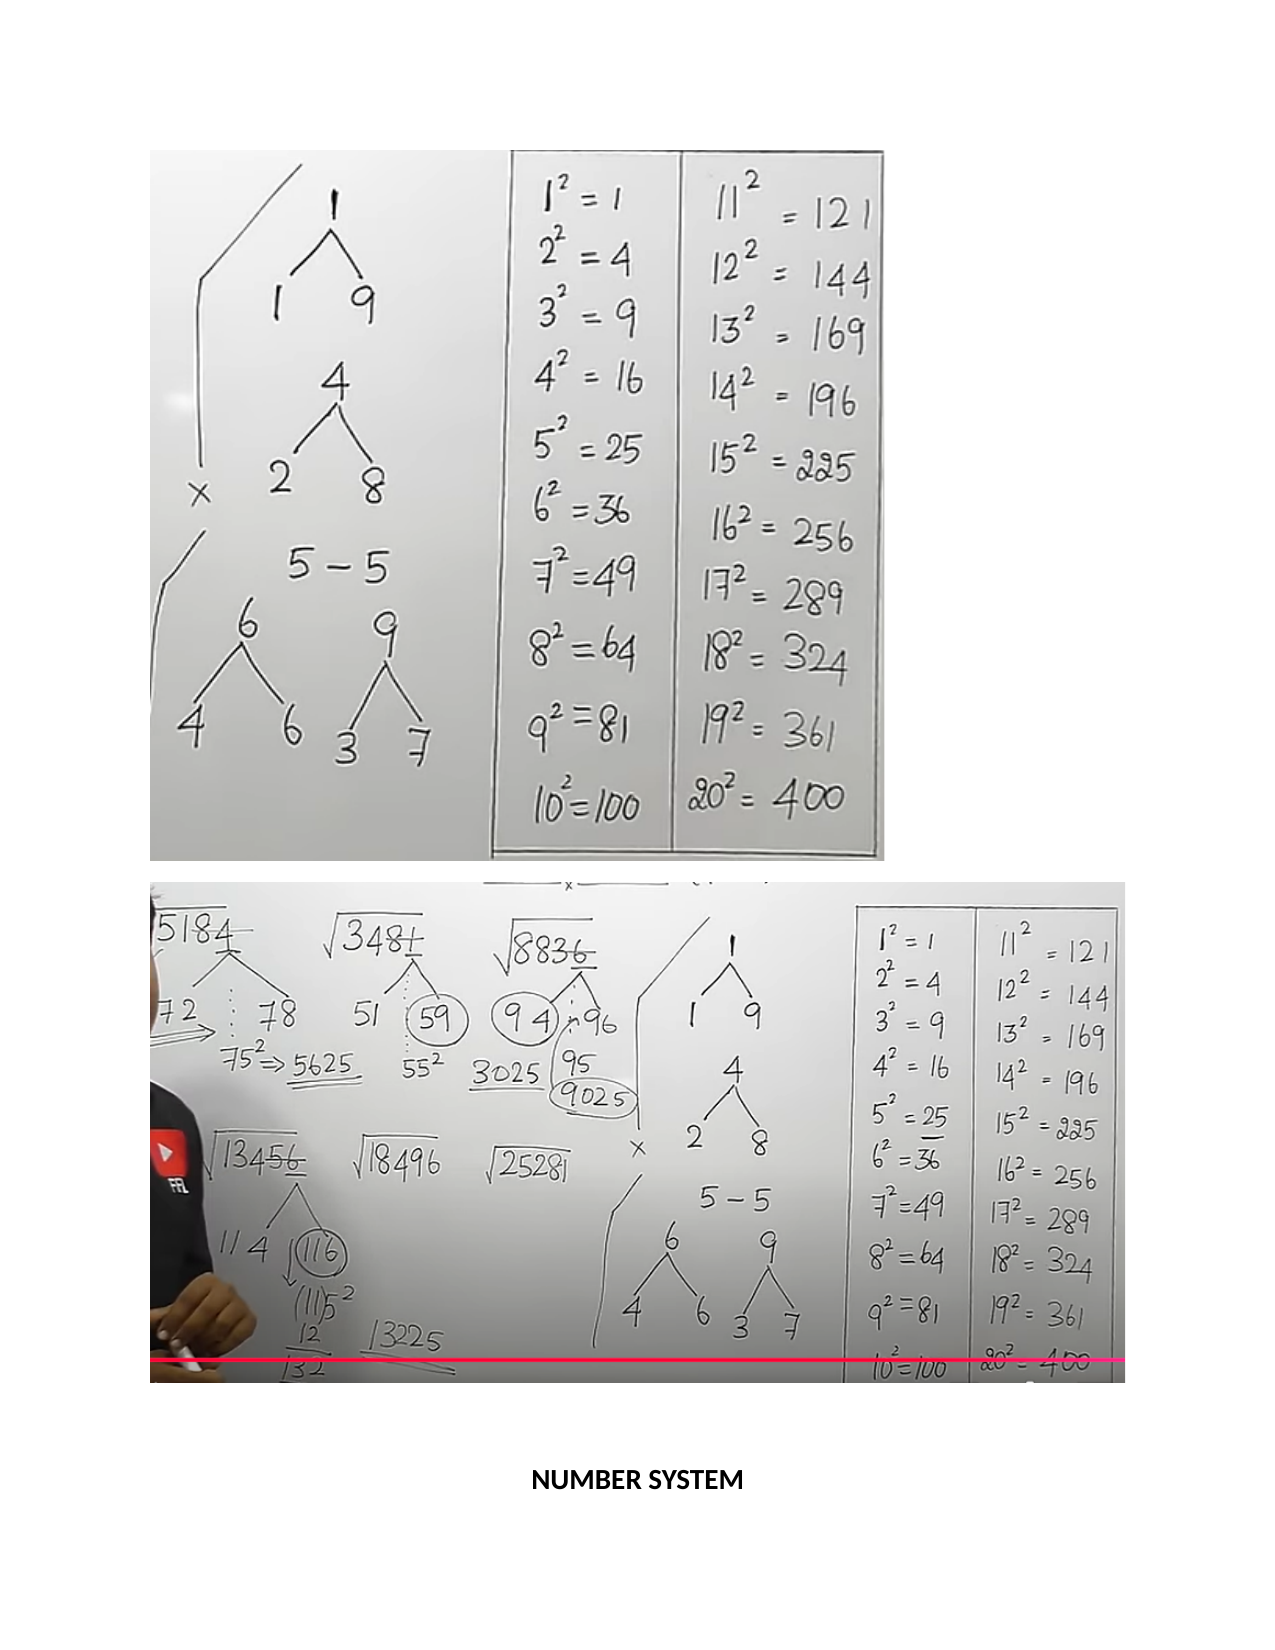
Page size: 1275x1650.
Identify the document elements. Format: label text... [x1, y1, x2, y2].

picture [150, 882, 1125, 1383]
text NUMBER SYSTEM [150, 1461, 1125, 1497]
picture [150, 150, 885, 861]
